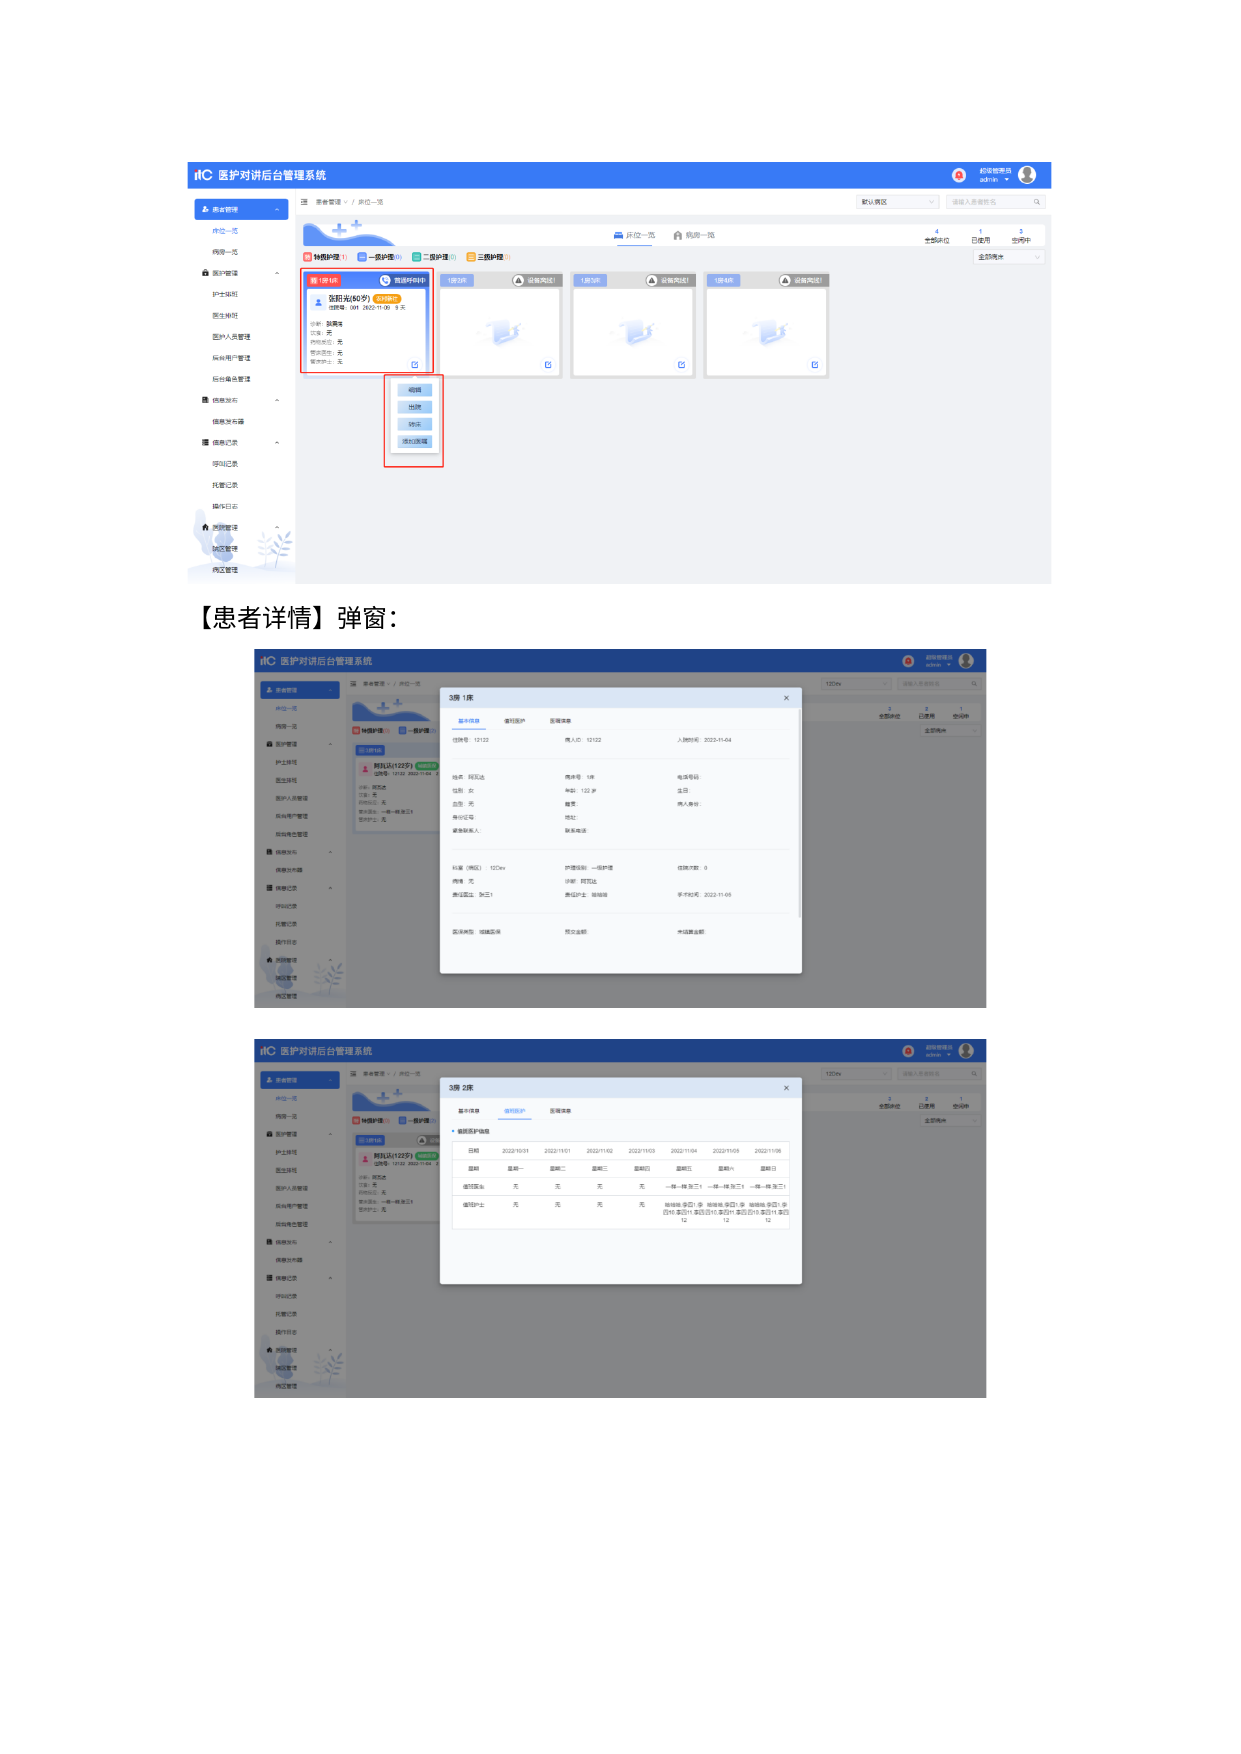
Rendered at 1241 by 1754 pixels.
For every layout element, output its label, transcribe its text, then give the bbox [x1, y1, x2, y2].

table_header [243, 650, 997, 1039]
list 【患者详情】弹窗： [187, 584, 1053, 649]
picture [187, 162, 1052, 584]
picture [254, 649, 987, 1008]
picture [254, 1039, 987, 1398]
table_cell [243, 1040, 997, 1429]
